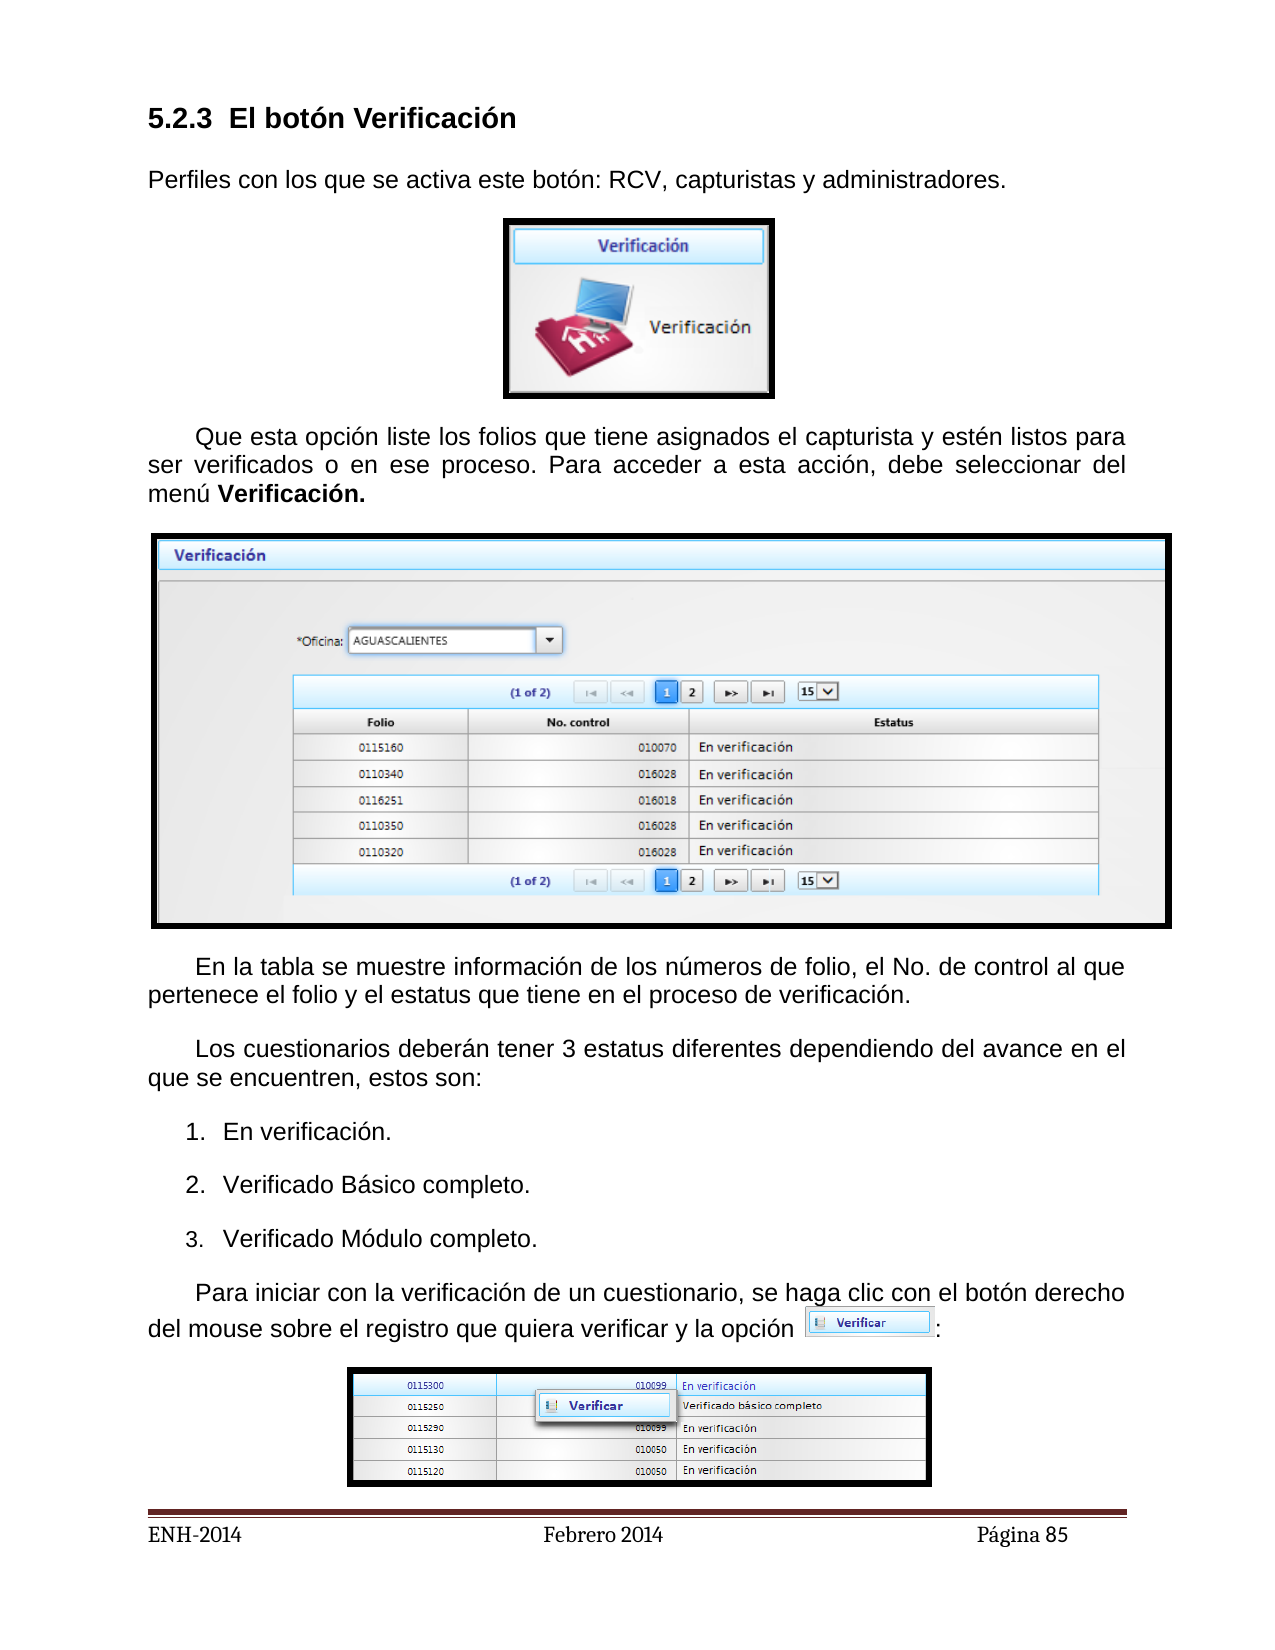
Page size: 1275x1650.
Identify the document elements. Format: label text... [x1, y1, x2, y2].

text Para iniciar con la verificación de un cuestionario, se haga clic con el botón derecho del mouse sobre el registro que quiera verificar y la opción : [148, 1278, 1127, 1342]
list Verificado Módulo completo. [185, 1224, 1127, 1253]
picture [805, 1306, 935, 1337]
list En verificación. [185, 1117, 1127, 1146]
picture [509, 225, 769, 393]
picture [353, 1374, 926, 1480]
text Perfiles con los que se activa este botón: RCV, capturistas y administradores. [148, 165, 1127, 193]
picture [157, 539, 1165, 923]
text Los cuestionarios deberán tener 3 estatus diferentes dependiendo del avance en el que se encuentren, estos son: [148, 1034, 1127, 1092]
list Verificado Básico completo. [185, 1171, 1127, 1199]
text Que esta opción liste los folios que tiene asignados el capturista y estén listos para ser verificados o en ese proceso. Para acceder a esta acción, debe seleccionar del menú Verificación. [148, 422, 1127, 508]
text En la tabla se muestre información de los números de folio, el No. de control al que pertenece el folio y el estatus que tiene en el proceso de verificación. [148, 952, 1127, 1009]
subtitle 5.2.3 El botón Verificación [148, 101, 1127, 135]
